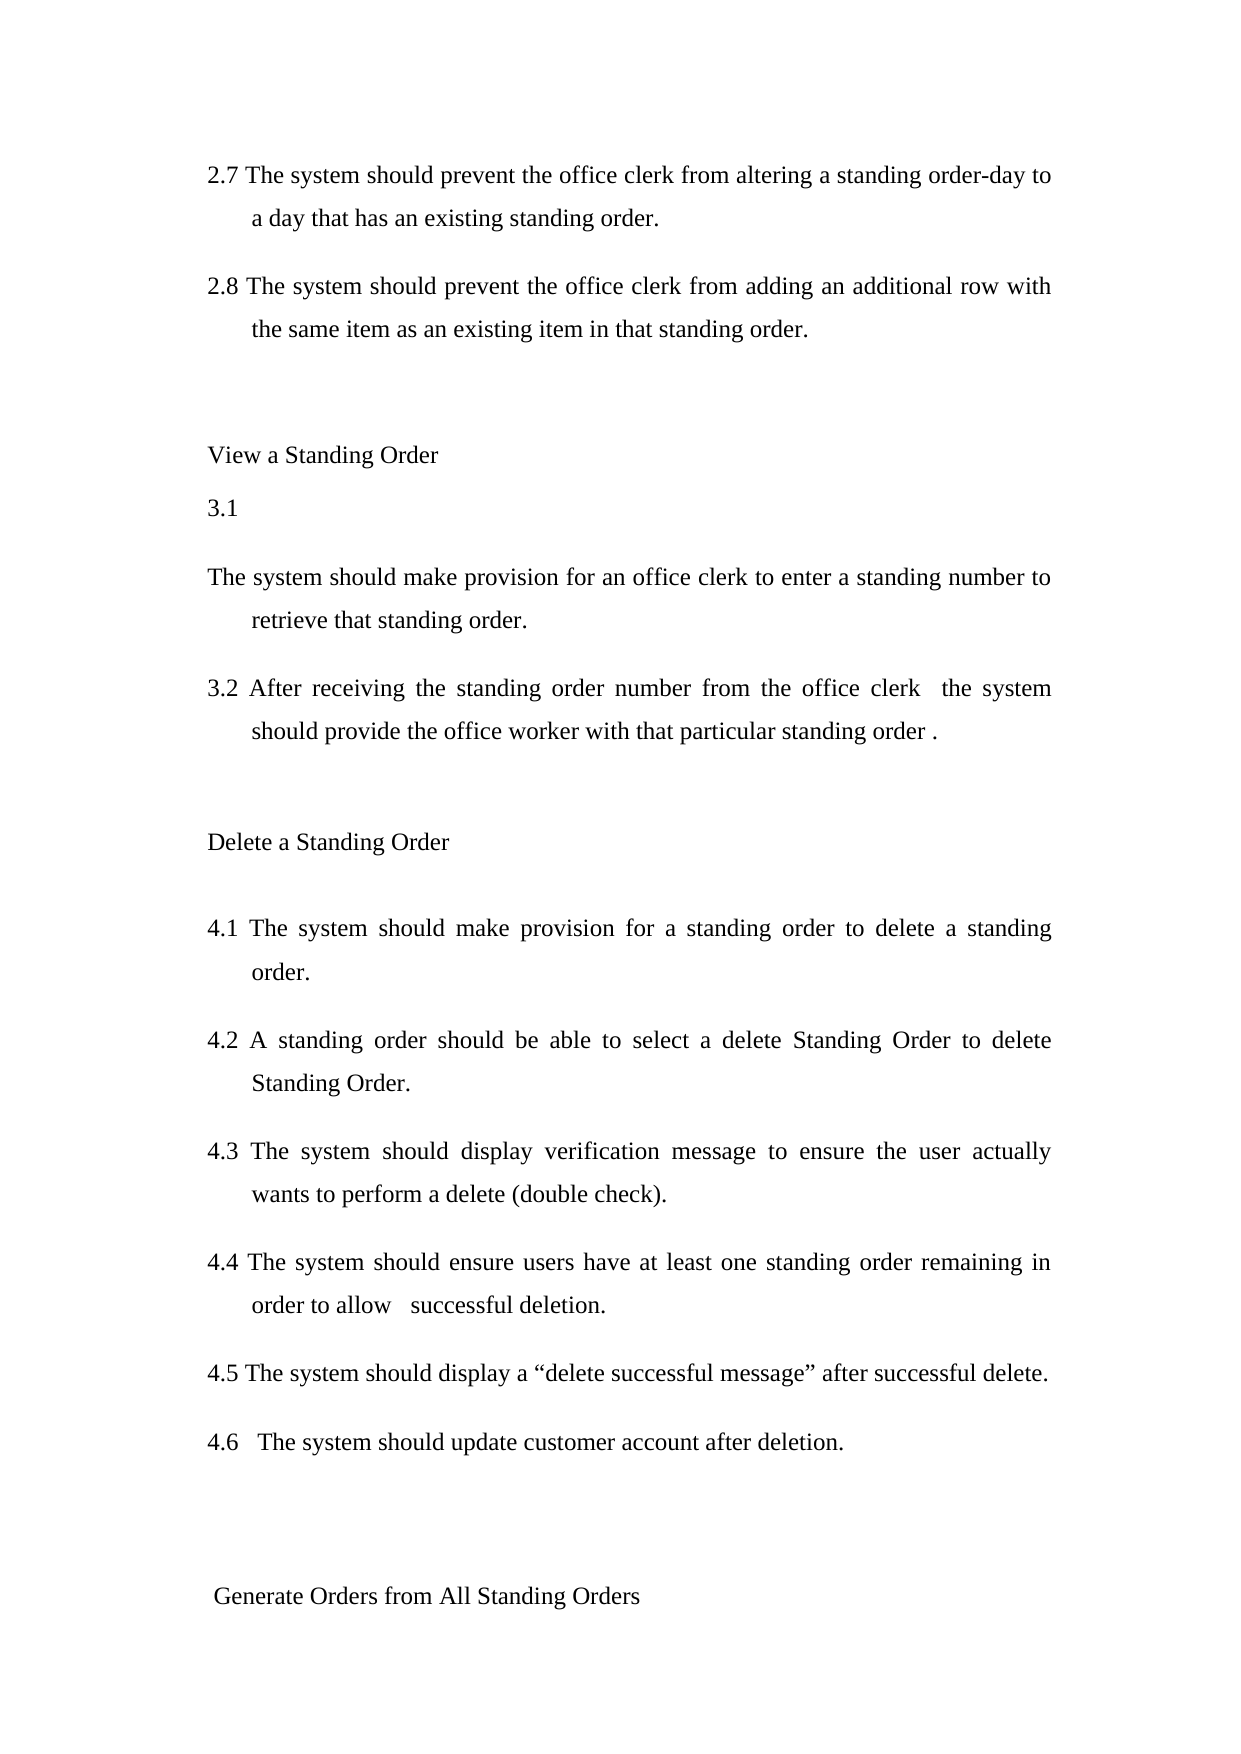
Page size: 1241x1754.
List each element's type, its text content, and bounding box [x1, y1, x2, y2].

text View a Standing Order [207, 440, 1053, 468]
text 4.1 The system should make provision for a standing order to delete a standing order. [207, 913, 1053, 985]
text The system should make provision for an office clerk to enter a standing number to retrieve that standing order. [207, 562, 1053, 633]
text 3.1 [207, 493, 1053, 522]
text 4.3 The system should display verification message to ensure the user actually wants to perform a delete (double check). [207, 1136, 1053, 1208]
text 2.7 The system should prevent the office clerk from altering a standing order-day to a day that has an existing standing order. [207, 160, 1053, 232]
text 2.8 The system should prevent the office clerk from adding an additional row with the same item as an existing item in that standing order. [207, 271, 1053, 343]
text 4.4 The system should ensure users have at least one standing order remaining in order to allow successful deletion. [207, 1247, 1053, 1319]
text 4.2 A standing order should be able to select a delete Standing Order to delete Standing Order. [207, 1025, 1053, 1097]
text 4.5 The system should display a “delete successful message” after successful delete. [207, 1358, 1053, 1387]
text 4.6 The system should update customer account after deletion. [207, 1427, 1053, 1455]
text 3.2 After receiving the standing order number from the office clerk the system should provide the office worker with that particular standing order . [207, 673, 1053, 745]
text Generate Orders from All Standing Orders [207, 1581, 1053, 1610]
text Delete a Standing Order [207, 827, 1053, 856]
